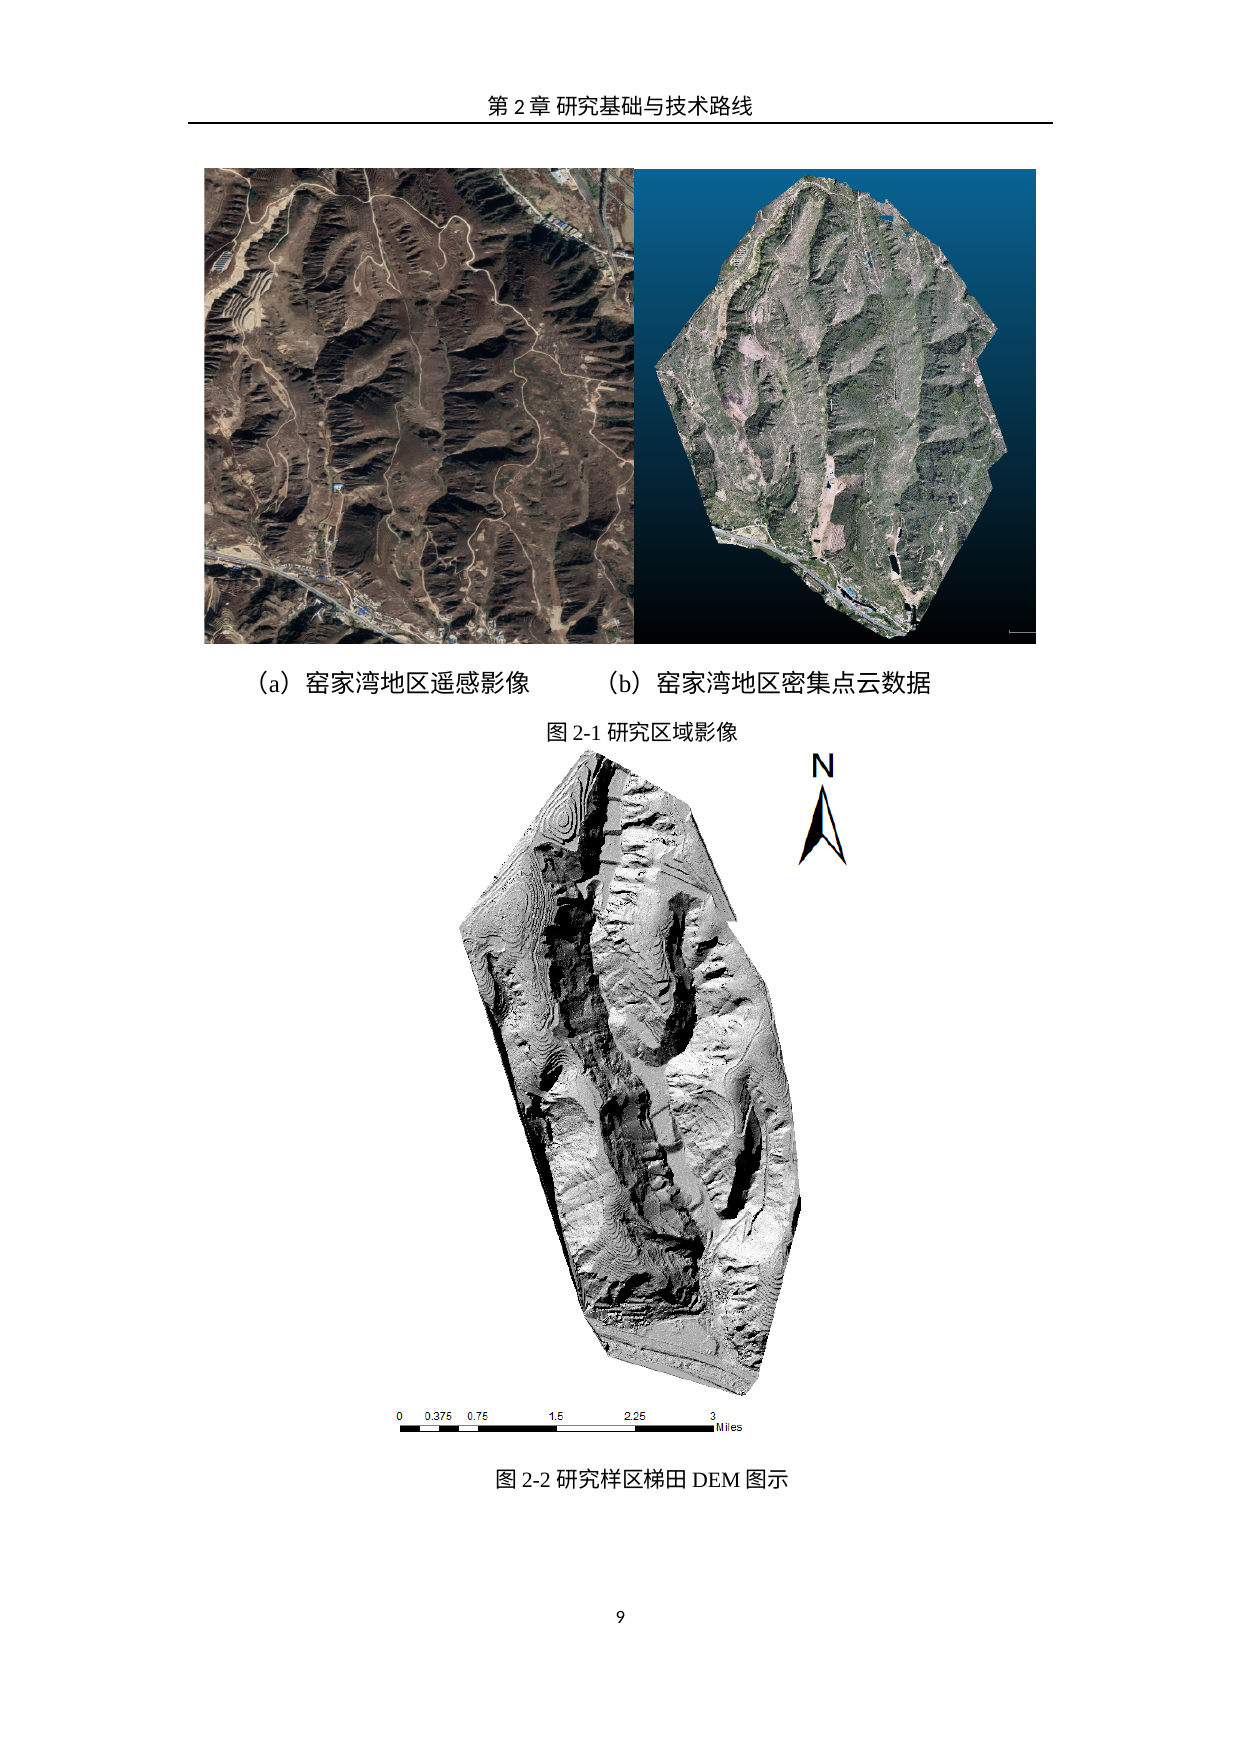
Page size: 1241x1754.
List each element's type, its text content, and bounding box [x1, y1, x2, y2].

text （a）窑家湾地区遥感影像 （b）窑家湾地区密集点云数据 [187, 649, 1053, 714]
picture [380, 747, 911, 1433]
text 图2-1 研究区域影像 [187, 714, 1053, 747]
text 图2-2 研究样区梯田DEM图示 [187, 1462, 1053, 1494]
picture [204, 168, 1036, 644]
